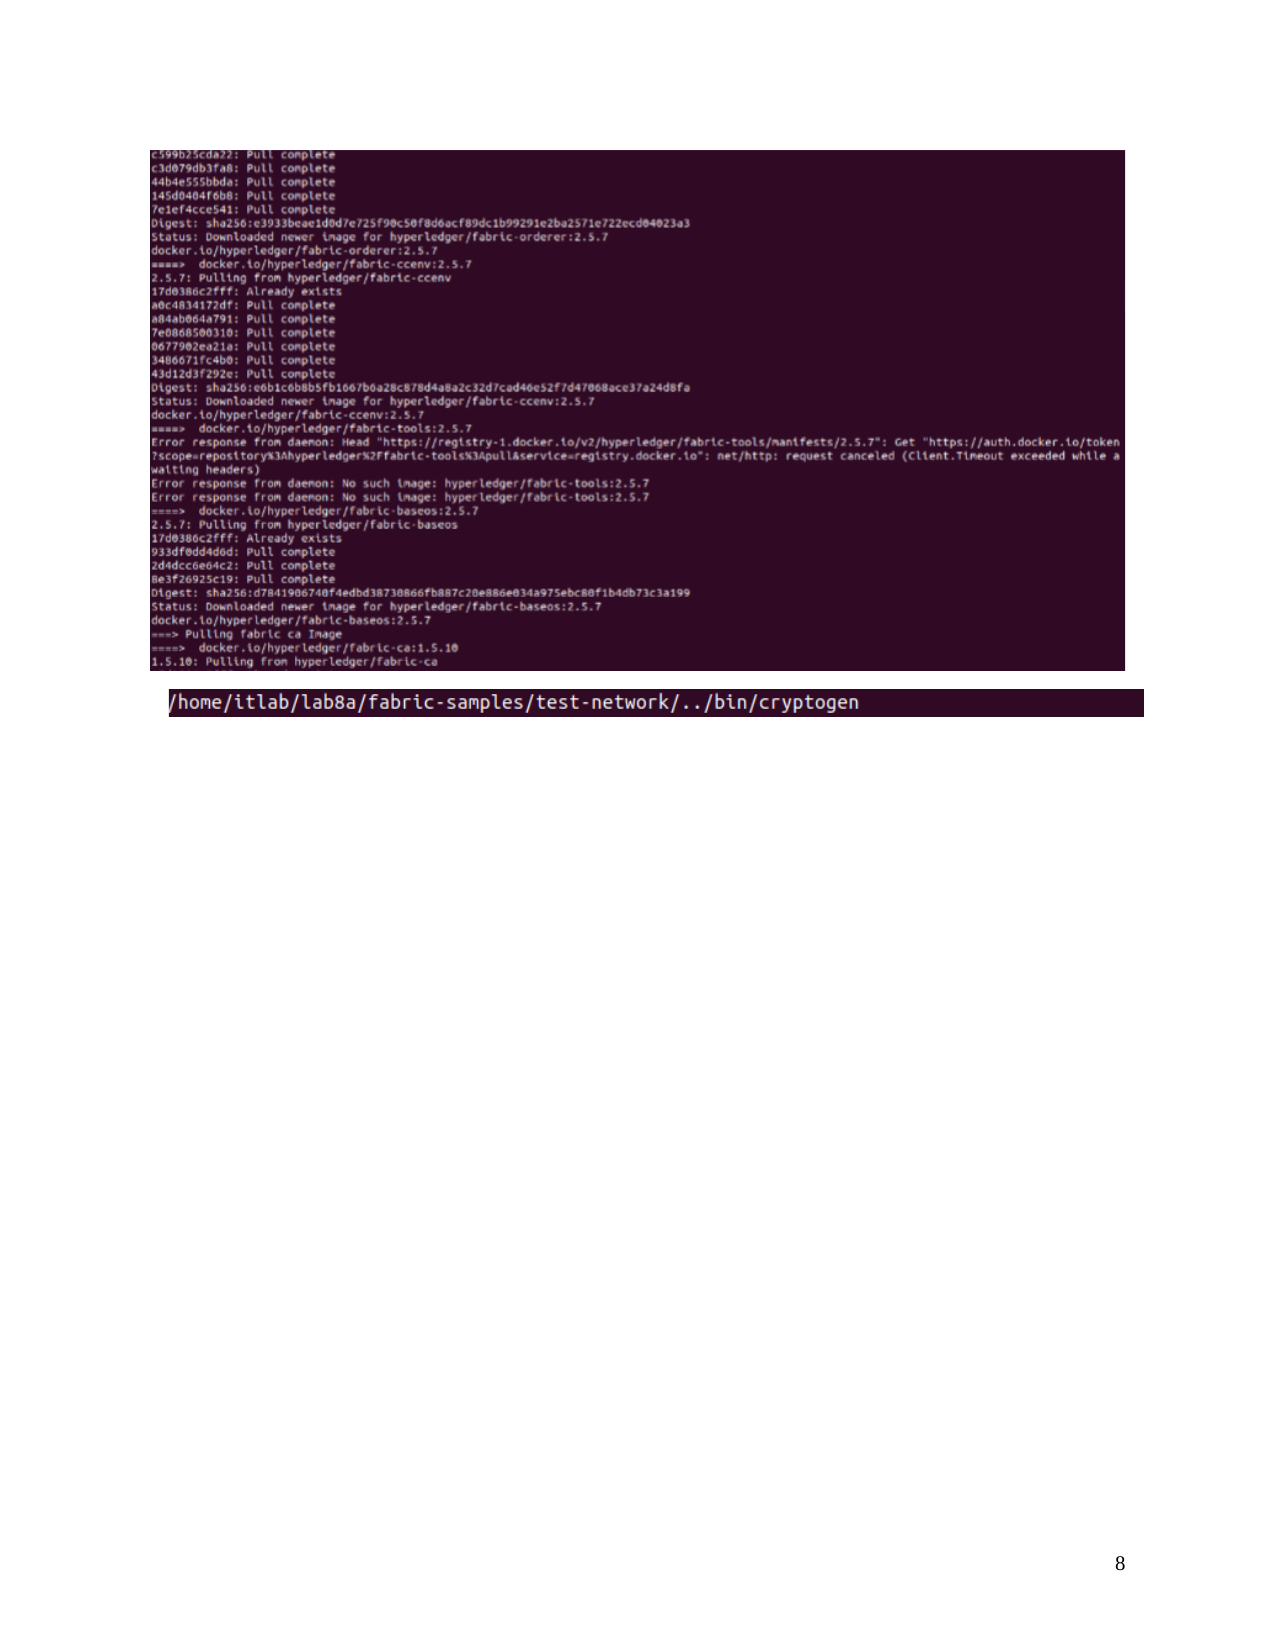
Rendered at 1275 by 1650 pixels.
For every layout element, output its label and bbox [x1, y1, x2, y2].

picture [168, 689, 1144, 717]
picture [150, 150, 1125, 671]
